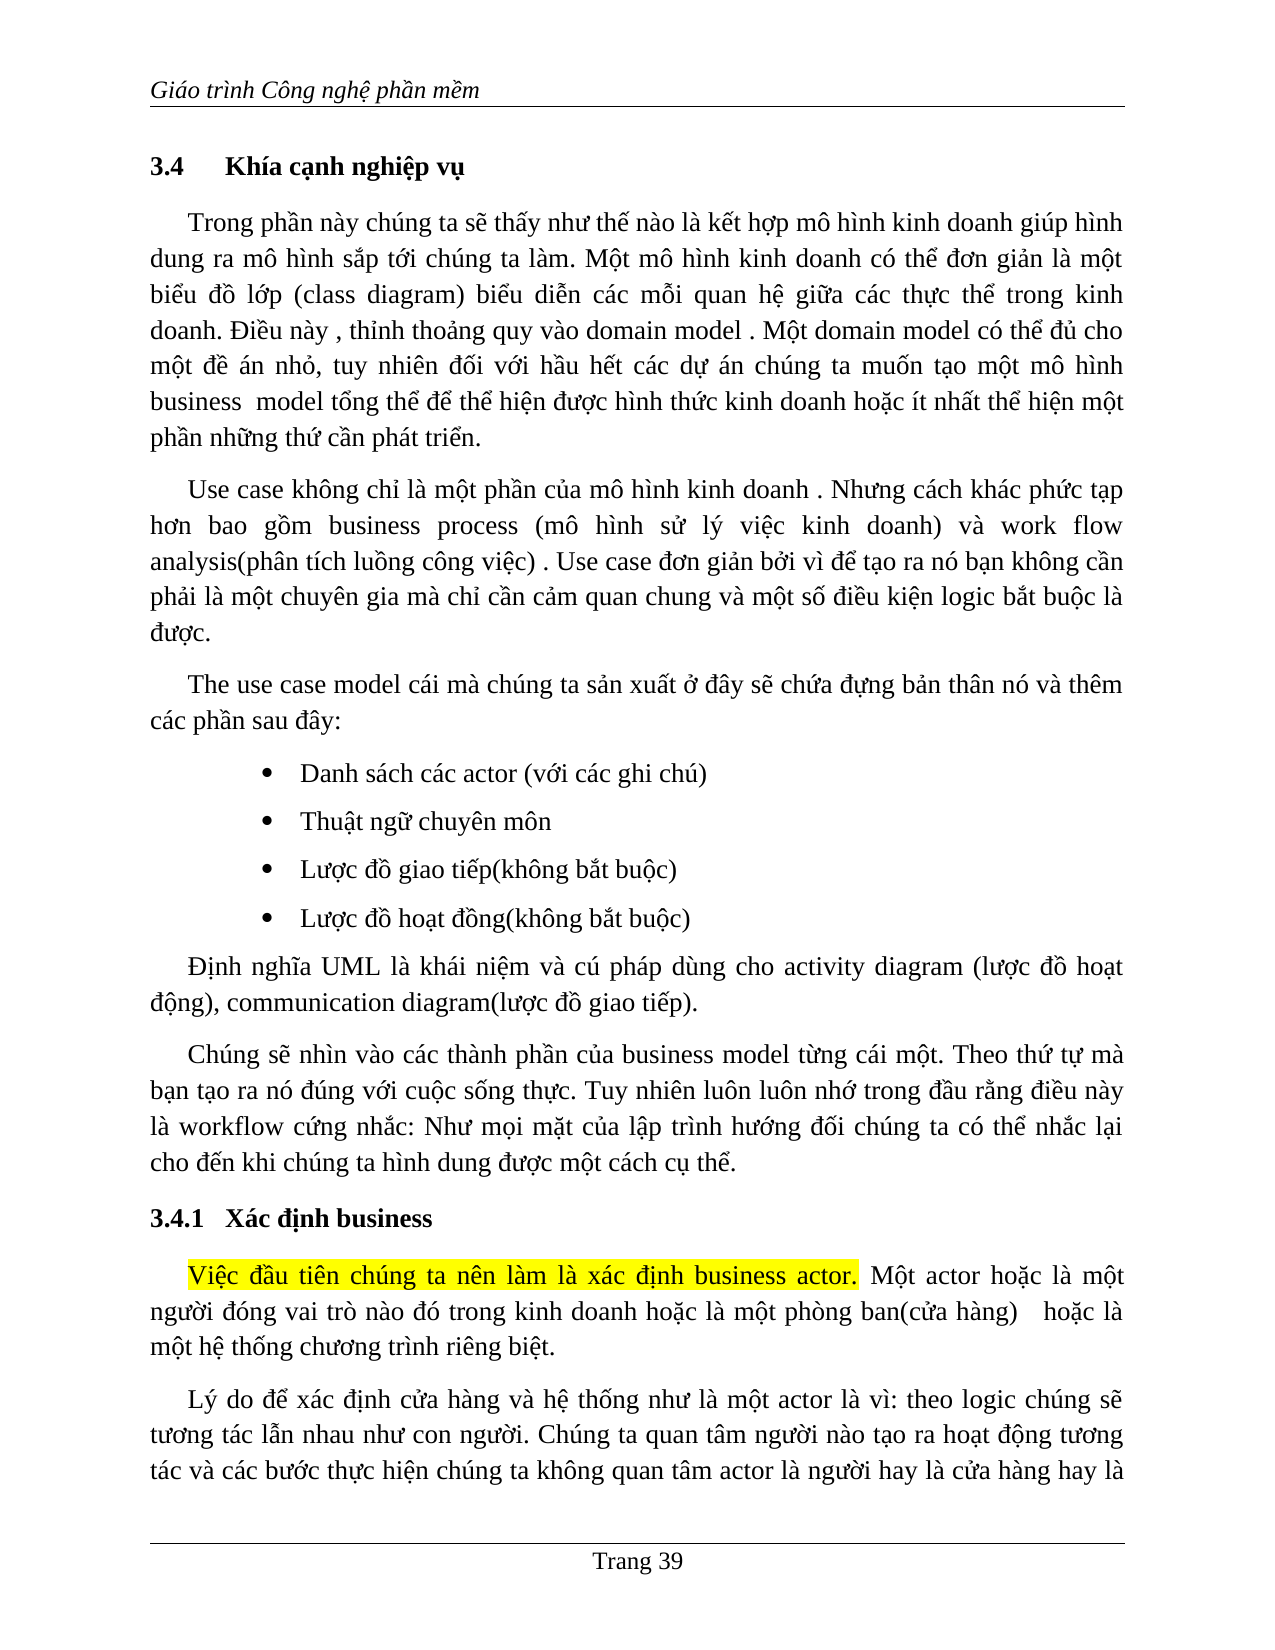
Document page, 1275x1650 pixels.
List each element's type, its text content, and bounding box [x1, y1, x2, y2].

list Lược đồ giao tiếp(không bắt buộc) [225, 854, 1125, 885]
text Định nghĩa UML là khái niệm và cú pháp dùng cho activity diagram (lược đồ hoạt động), communication diagram(lược đồ giao tiếp). [150, 951, 1125, 1017]
subtitle Khía cạnh nghiệp vụ [150, 150, 1125, 181]
list Lược đồ hoạt đồng(không bắt buộc) [225, 902, 1125, 933]
subtitle Xác định business [150, 1202, 1125, 1233]
text Trong phần này chúng ta sẽ thấy như thế nào là kết hợp mô hình kinh doanh giúp hình dung ra mô hình sắp tới chúng ta làm. Một mô hình kinh doanh có thể đơn giản là một biểu đồ lớp (class diagram) biểu diễn các mỗi quan hệ giữa các thực thể trong kinh doanh. Điều này , thỉnh thoảng quy vào domain model . Một domain model có thể đủ cho một đề án nhỏ, tuy nhiên đối với hầu hết các dự án chúng ta muốn tạo một mô hình business model tổng thể để thể hiện được hình thức kinh doanh hoặc ít nhất thể hiện một phần những thứ cần phát triển. [150, 207, 1125, 452]
text Use case không chỉ là một phần của mô hình kinh doanh . Nhưng cách khác phức tạp hơn bao gồm business process (mô hình sử lý việc kinh doanh) và work flow analysis(phân tích luồng công việc) . Use case đơn giản bởi vì để tạo ra nó bạn không cần phải là một chuyên gia mà chỉ cần cảm quan chung và một số điều kiện logic bắt buộc là được. [150, 473, 1125, 647]
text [150, 1383, 1125, 1485]
text Chúng sẽ nhìn vào các thành phần của business model từng cái một. Theo thứ tự mà bạn tạo ra nó đúng với cuộc sống thực. Tuy nhiên luôn luôn nhớ trong đầu rằng điều này là workflow cứng nhắc: Như mọi mặt của lập trình hướng đối chúng ta có thể nhắc lại cho đến khi chúng ta hình dung được một cách cụ thể. [150, 1039, 1125, 1177]
list Thuật ngữ chuyên môn [225, 805, 1125, 836]
text The use case model cái mà chúng ta sản xuất ở đây sẽ chứa đựng bản thân nó và thêm các phần sau đây: [150, 669, 1125, 736]
text Việc đầu tiên chúng ta nên làm là xác định business actor. Một actor hoặc là một người đóng vai trò nào đó trong kinh doanh hoặc là một phòng ban(cửa hàng) hoặc là một hệ thống chương trình riêng biệt. [150, 1259, 1125, 1362]
list Danh sách các actor (với các ghi chú) [225, 757, 1125, 788]
